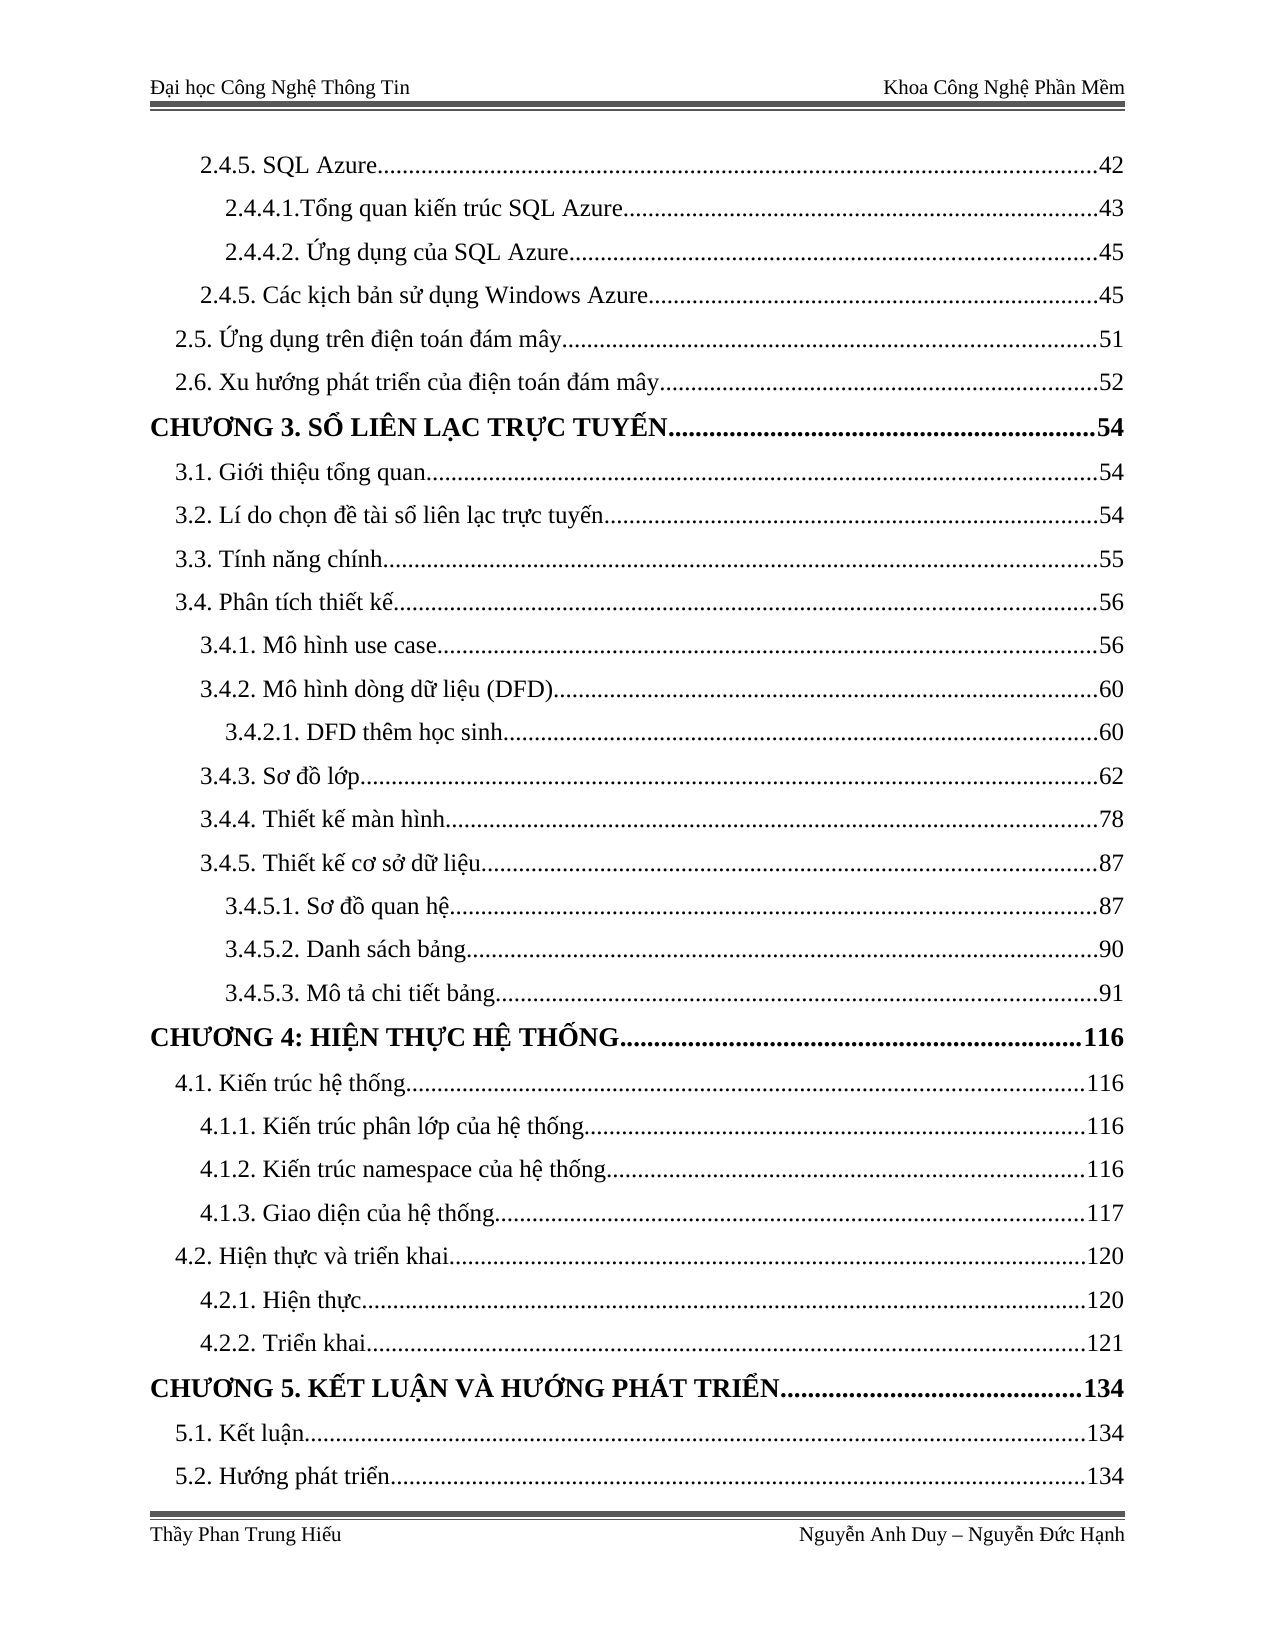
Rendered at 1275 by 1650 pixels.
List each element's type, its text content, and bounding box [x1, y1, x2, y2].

text 3.1. Giới thiệu tổng quan 54 [175, 457, 1125, 486]
text 4.1. Kiến trúc hệ thống 116 [175, 1068, 1125, 1096]
text 3.4.2. Mô hình dòng dữ liệu (DFD) 60 [200, 674, 1125, 703]
text CHƯƠNG 5. KẾT LUẬN VÀ HƯỚNG PHÁT TRIỂN 134 [150, 1372, 1125, 1403]
text 3.4.5.1. Sơ đồ quan hệ 87 [225, 891, 1125, 920]
text 4.2.1. Hiện thực 120 [200, 1285, 1125, 1313]
text 2.5. Ứng dụng trên điện toán đám mây 51 [175, 324, 1125, 352]
text 2.4.5. Các kịch bản sử dụng Windows Azure 45 [200, 280, 1125, 309]
text 5.2. Hướng phát triển 134 [175, 1461, 1125, 1490]
text CHƯƠNG 3. SỔ LIÊN LẠC TRỰC TUYẾN 54 [150, 411, 1125, 442]
text 2.4.4.1.Tổng quan kiến trúc SQL Azure 43 [225, 193, 1125, 222]
text 3.4.2.1. DFD thêm học sinh 60 [225, 717, 1125, 746]
text 2.4.5. SQL Azure 42 [200, 150, 1125, 179]
text 4.2. Hiện thực và triển khai 120 [175, 1241, 1125, 1270]
text 3.4.4. Thiết kế màn hình 78 [200, 804, 1125, 833]
text 4.1.3. Giao diện của hệ thống 117 [200, 1198, 1125, 1227]
text 3.2. Lí do chọn đề tài sổ liên lạc trực tuyến 54 [175, 500, 1125, 529]
text 3.3. Tính năng chính 55 [175, 544, 1125, 572]
text 3.4.5. Thiết kế cơ sở dữ liệu 87 [200, 848, 1125, 876]
text 3.4.3. Sơ đồ lớp 62 [200, 761, 1125, 789]
text 4.1.2. Kiến trúc namespace của hệ thống 116 [200, 1154, 1125, 1183]
text 3.4.5.2. Danh sách bảng 90 [225, 934, 1125, 963]
text 2.4.4.2. Ứng dụng của SQL Azure 45 [225, 237, 1125, 266]
text 5.1. Kết luận 134 [175, 1418, 1125, 1447]
text 4.1.1. Kiến trúc phân lớp của hệ thống 116 [200, 1111, 1125, 1140]
text 3.4.5.3. Mô tả chi tiết bảng 91 [225, 978, 1125, 1007]
text 3.4. Phân tích thiết kế 56 [175, 587, 1125, 616]
text 4.2.2. Triển khai 121 [200, 1328, 1125, 1357]
text 2.6. Xu hướng phát triển của điện toán đám mây 52 [175, 367, 1125, 396]
text 3.4.1. Mô hình use case 56 [200, 631, 1125, 659]
text CHƯƠNG 4: HIỆN THỰC HỆ THỐNG 116 [150, 1021, 1125, 1053]
